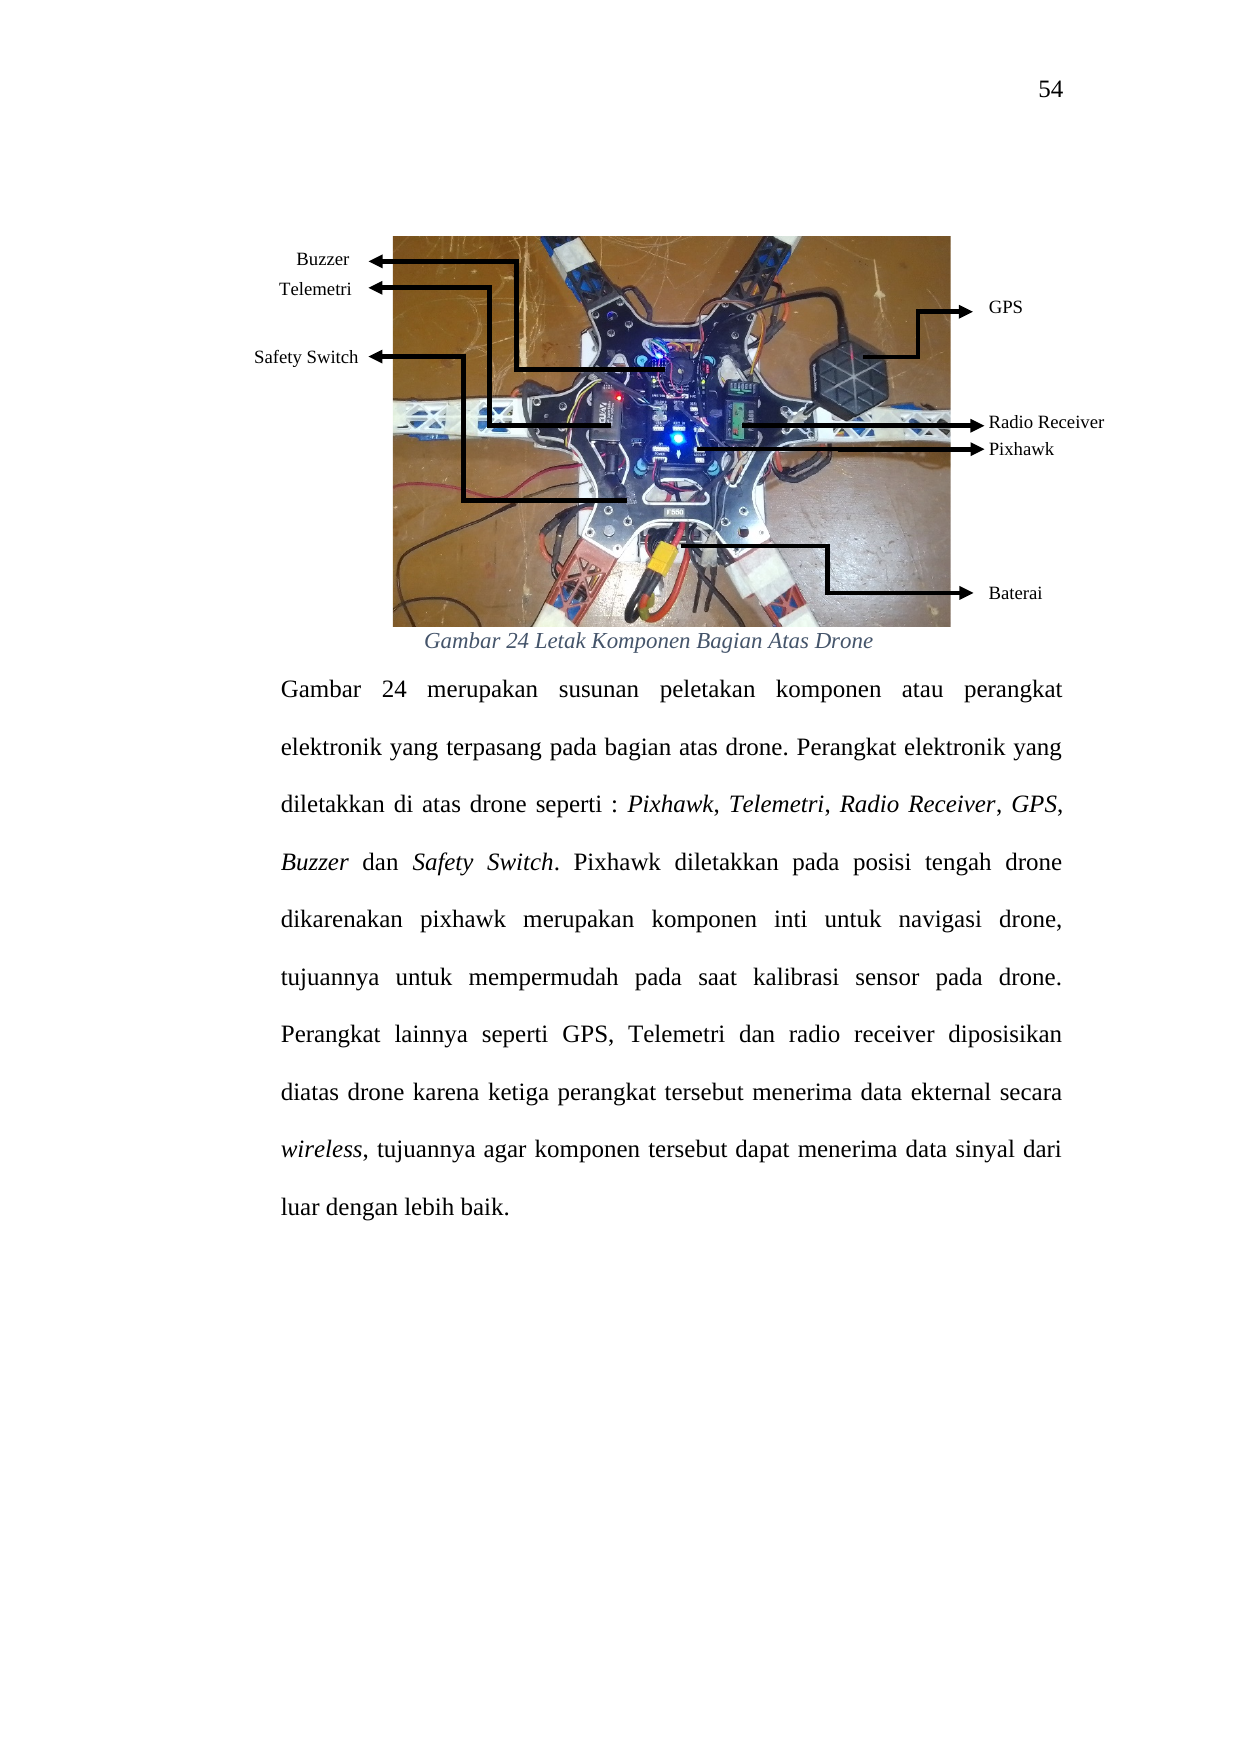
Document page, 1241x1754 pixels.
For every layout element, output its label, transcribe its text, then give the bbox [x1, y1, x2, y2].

text Gambar 24 Letak Komponen Bagian Atas Drone [236, 627, 1063, 653]
list Gambar 24 merupakan susunan peletakan komponen atau perangkat elektronik yang terpasang pada bagian atas drone. Perangkat elektronik yang diletakkan di atas drone seperti : Pixhawk, Telemetri, Radio Receiver, GPS, Buzzer dan Safety Switch. Pixhawk diletakkan pada posisi tengah drone dikarenakan pixhawk merupakan komponen inti untuk navigasi drone, tujuannya untuk mempermudah pada saat kalibrasi sensor pada drone. Perangkat lainnya seperti GPS, Telemetri dan radio receiver diposisikan diatas drone karena ketiga perangkat tersebut menerima data ekternal secara wireless, tujuannya agar komponen tersebut dapat menerima data sinyal dari luar dengan lebih baik. [281, 674, 1063, 1220]
picture [392, 236, 951, 627]
